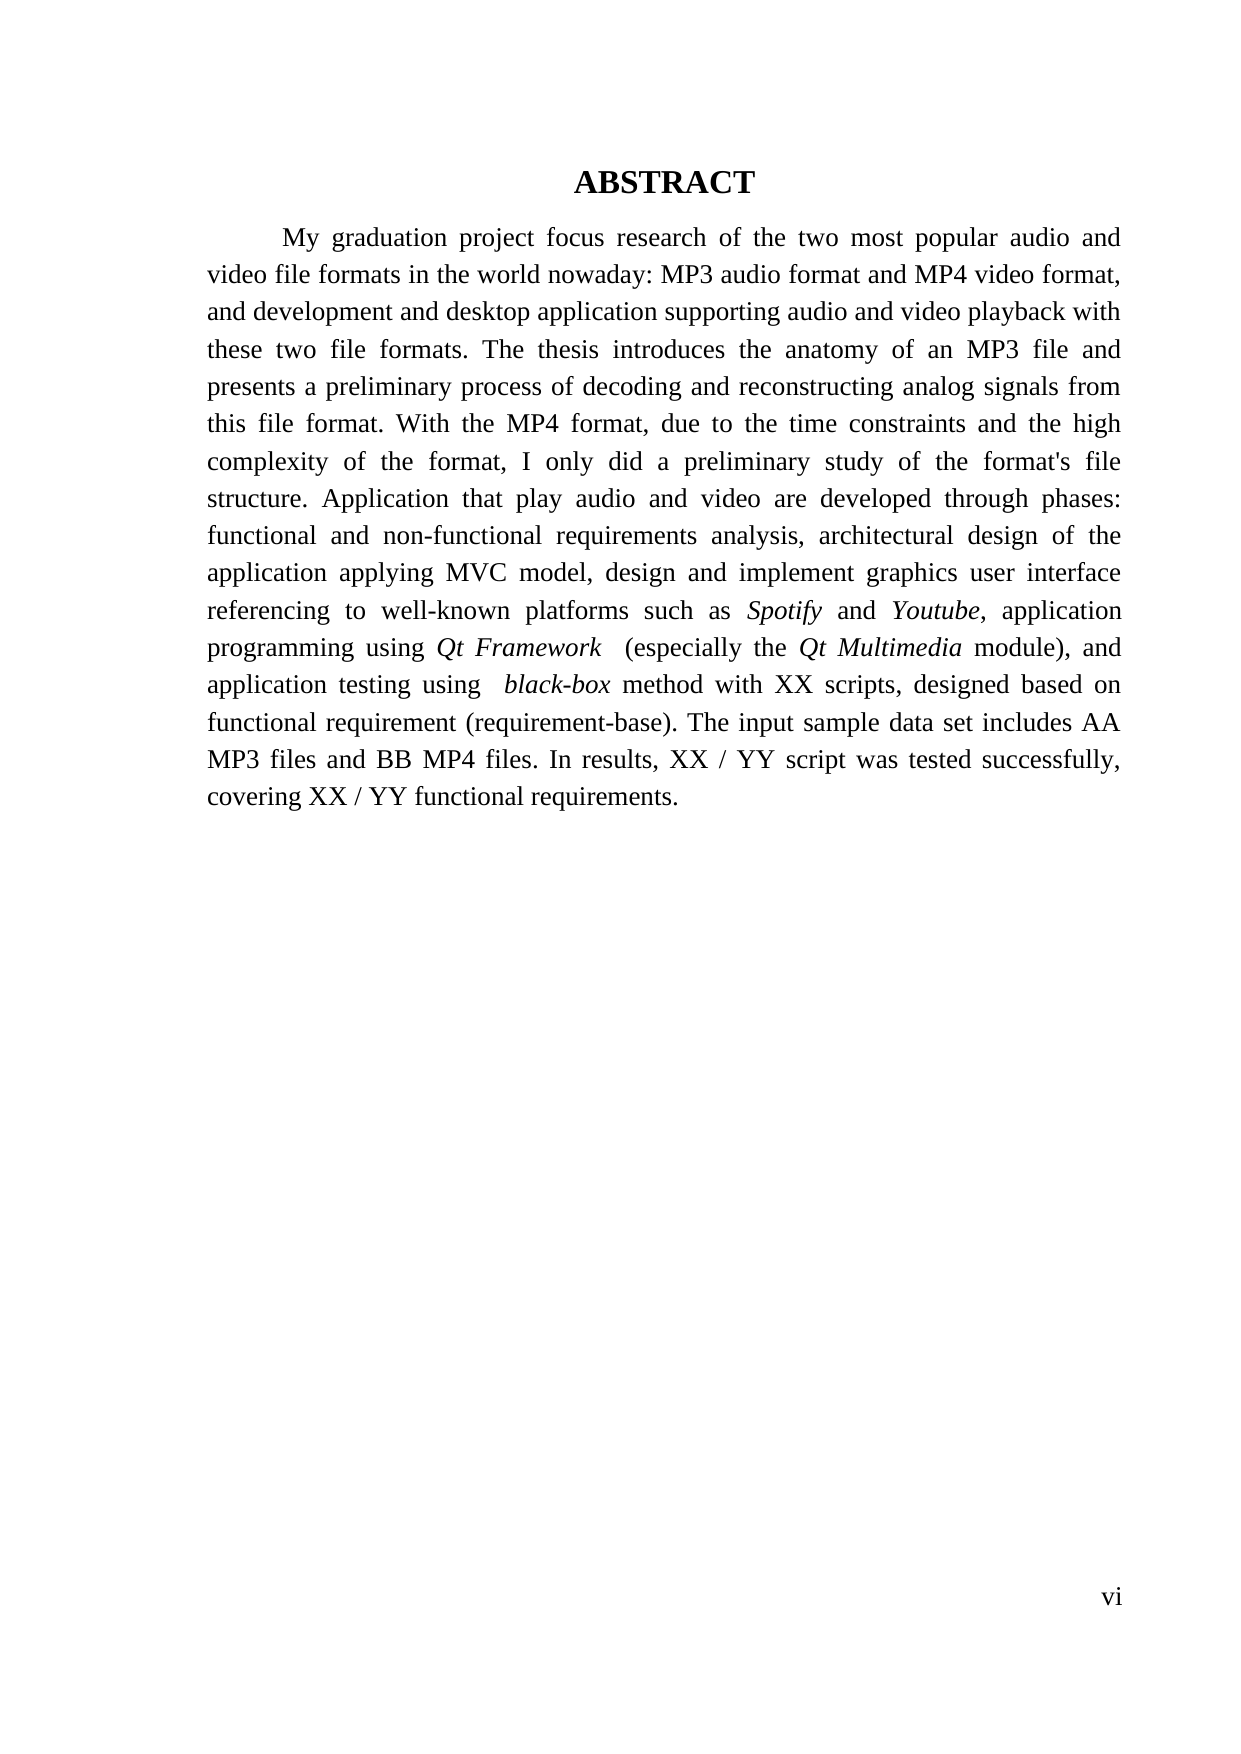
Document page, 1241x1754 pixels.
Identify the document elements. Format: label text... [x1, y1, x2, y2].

text ABSTRACT [207, 162, 1122, 201]
text My graduation project focus research of the two most popular audio and video file formats in the world nowaday: MP3 audio format and MP4 video format, and development and desktop application supporting audio and video playback with these two file formats. The thesis introduces the anatomy of an MP3 file and presents a preliminary process of decoding and reconstructing analog signals from this file format. With the MP4 format, due to the time constraints and the high complexity of the format, I only did a preliminary study of the format's file structure. Application that play audio and video are developed through phases: functional and non-functional requirements analysis, architectural design of the application applying MVC model, design and implement graphics user interface referencing to well-known platforms such as Spotify and Youtube, application programming using Qt Framework (especially the Qt Multimedia module), and application testing using black-box method with XX scripts, designed based on functional requirement (requirement-base). The input sample data set includes AA MP3 files and BB MP4 files. In results, XX / YY script was tested successfully, covering XX / YY functional requirements. [207, 221, 1122, 811]
